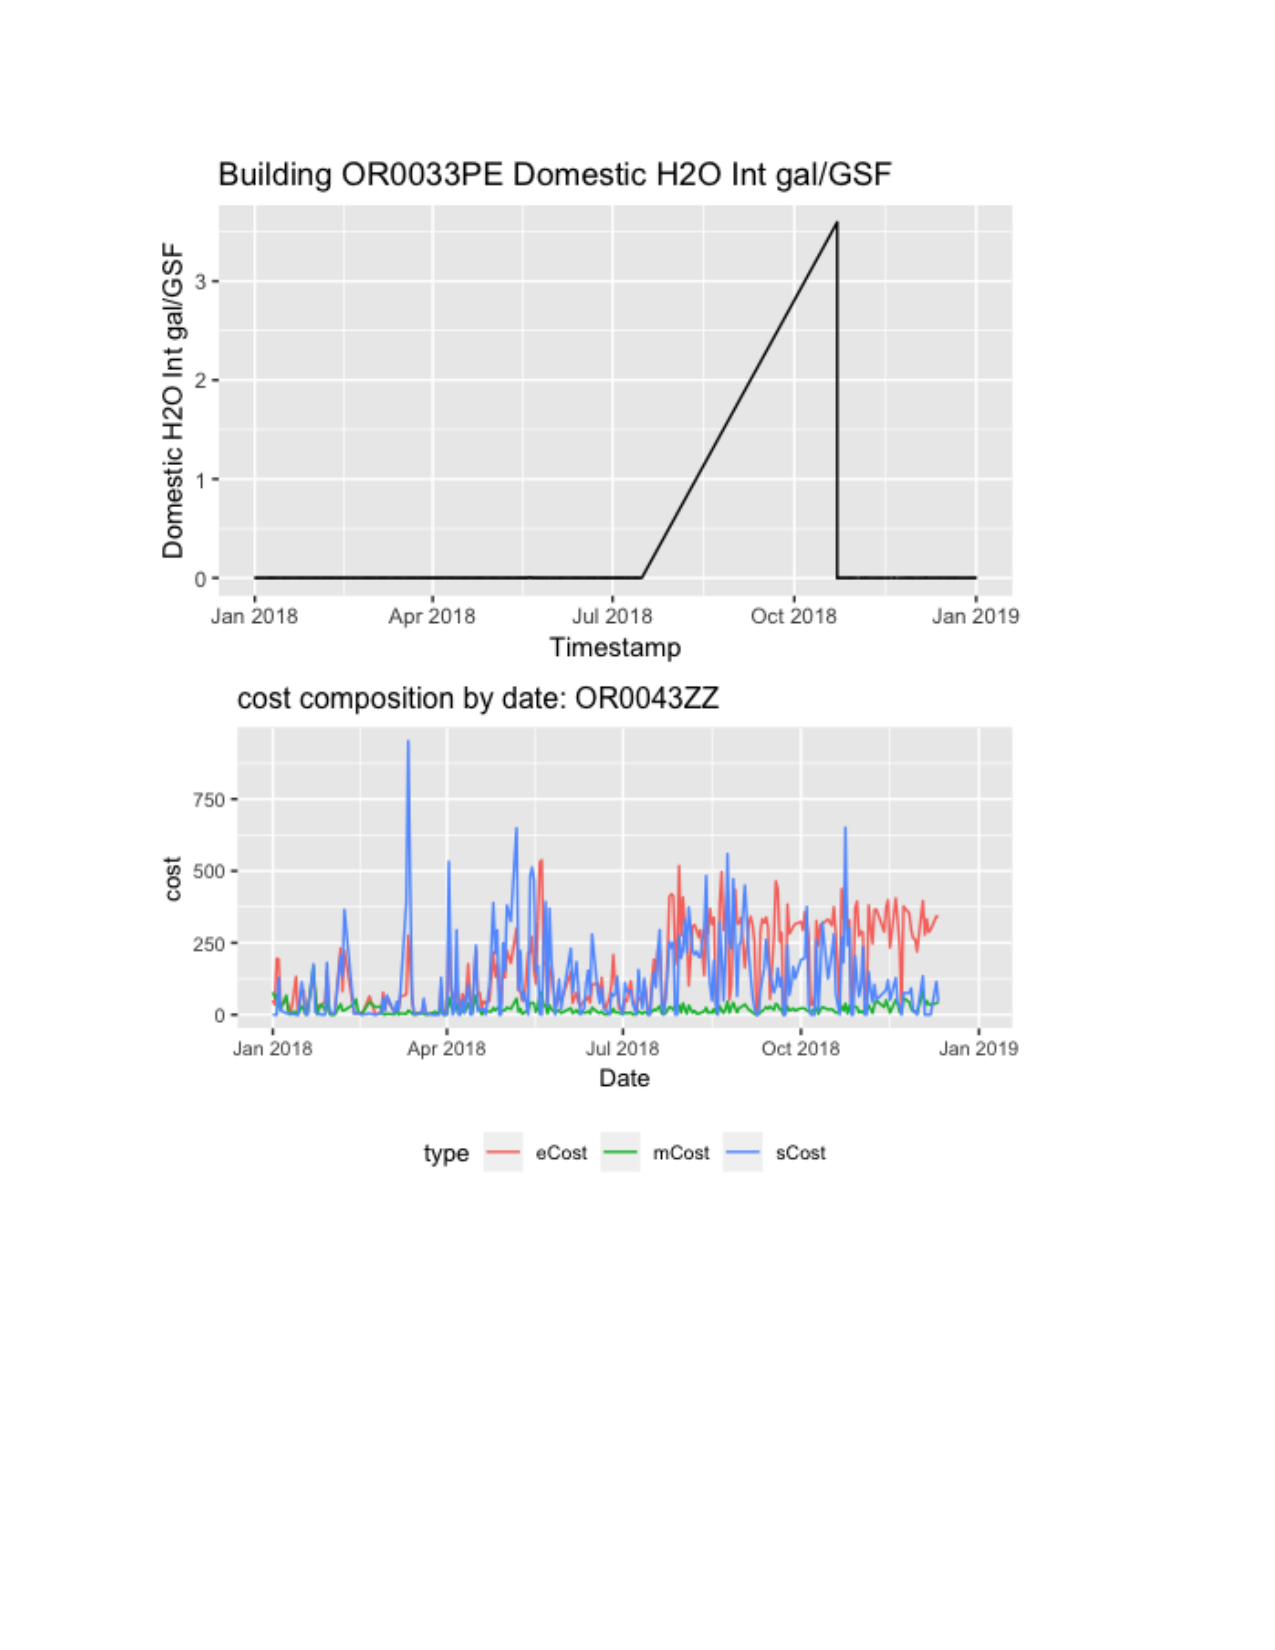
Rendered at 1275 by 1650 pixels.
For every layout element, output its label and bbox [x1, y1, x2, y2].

picture [150, 150, 1025, 1200]
